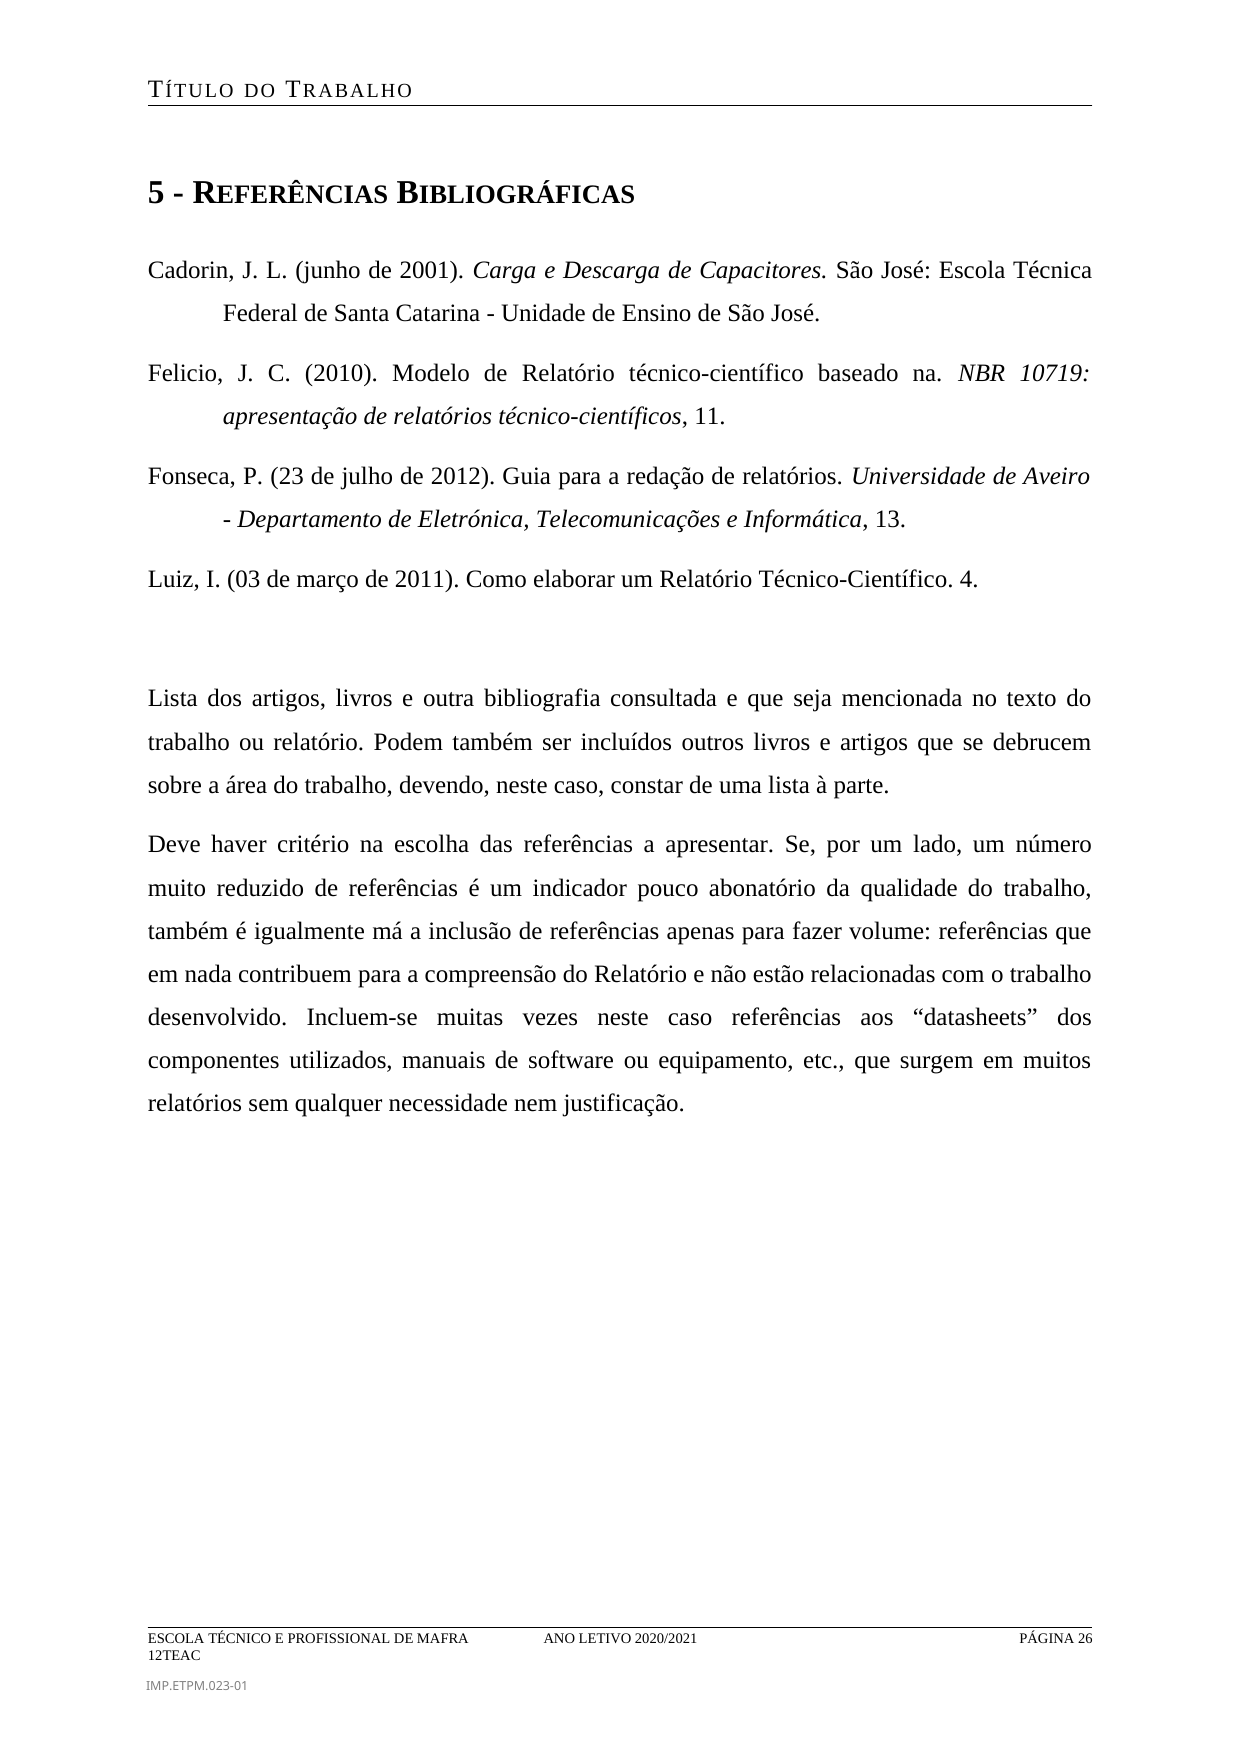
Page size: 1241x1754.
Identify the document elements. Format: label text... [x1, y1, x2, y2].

text Deve haver critério na escolha das referências a apresentar. Se, por um lado, um número muito reduzido de referências é um indicador pouco abonatório da qualidade do trabalho, também é igualmente má a inclusão de referências apenas para fazer volume: referências que em nada contribuem para a compreensão do Relatório e não estão relacionadas com o trabalho desenvolvido. Incluem-se muitas vezes neste caso referências aos “datasheets” dos componentes utilizados, manuais de software ou equipamento, etc., que surgem em muitos relatórios sem qualquer necessidade nem justificação. [148, 829, 1092, 1117]
text Lista dos artigos, livros e outra bibliografia consultada e que seja mencionada no texto do trabalho ou relatório. Podem também ser incluídos outros livros e artigos que se debrucem sobre a área do trabalho, devendo, neste caso, constar de uma lista à parte. [148, 683, 1092, 798]
